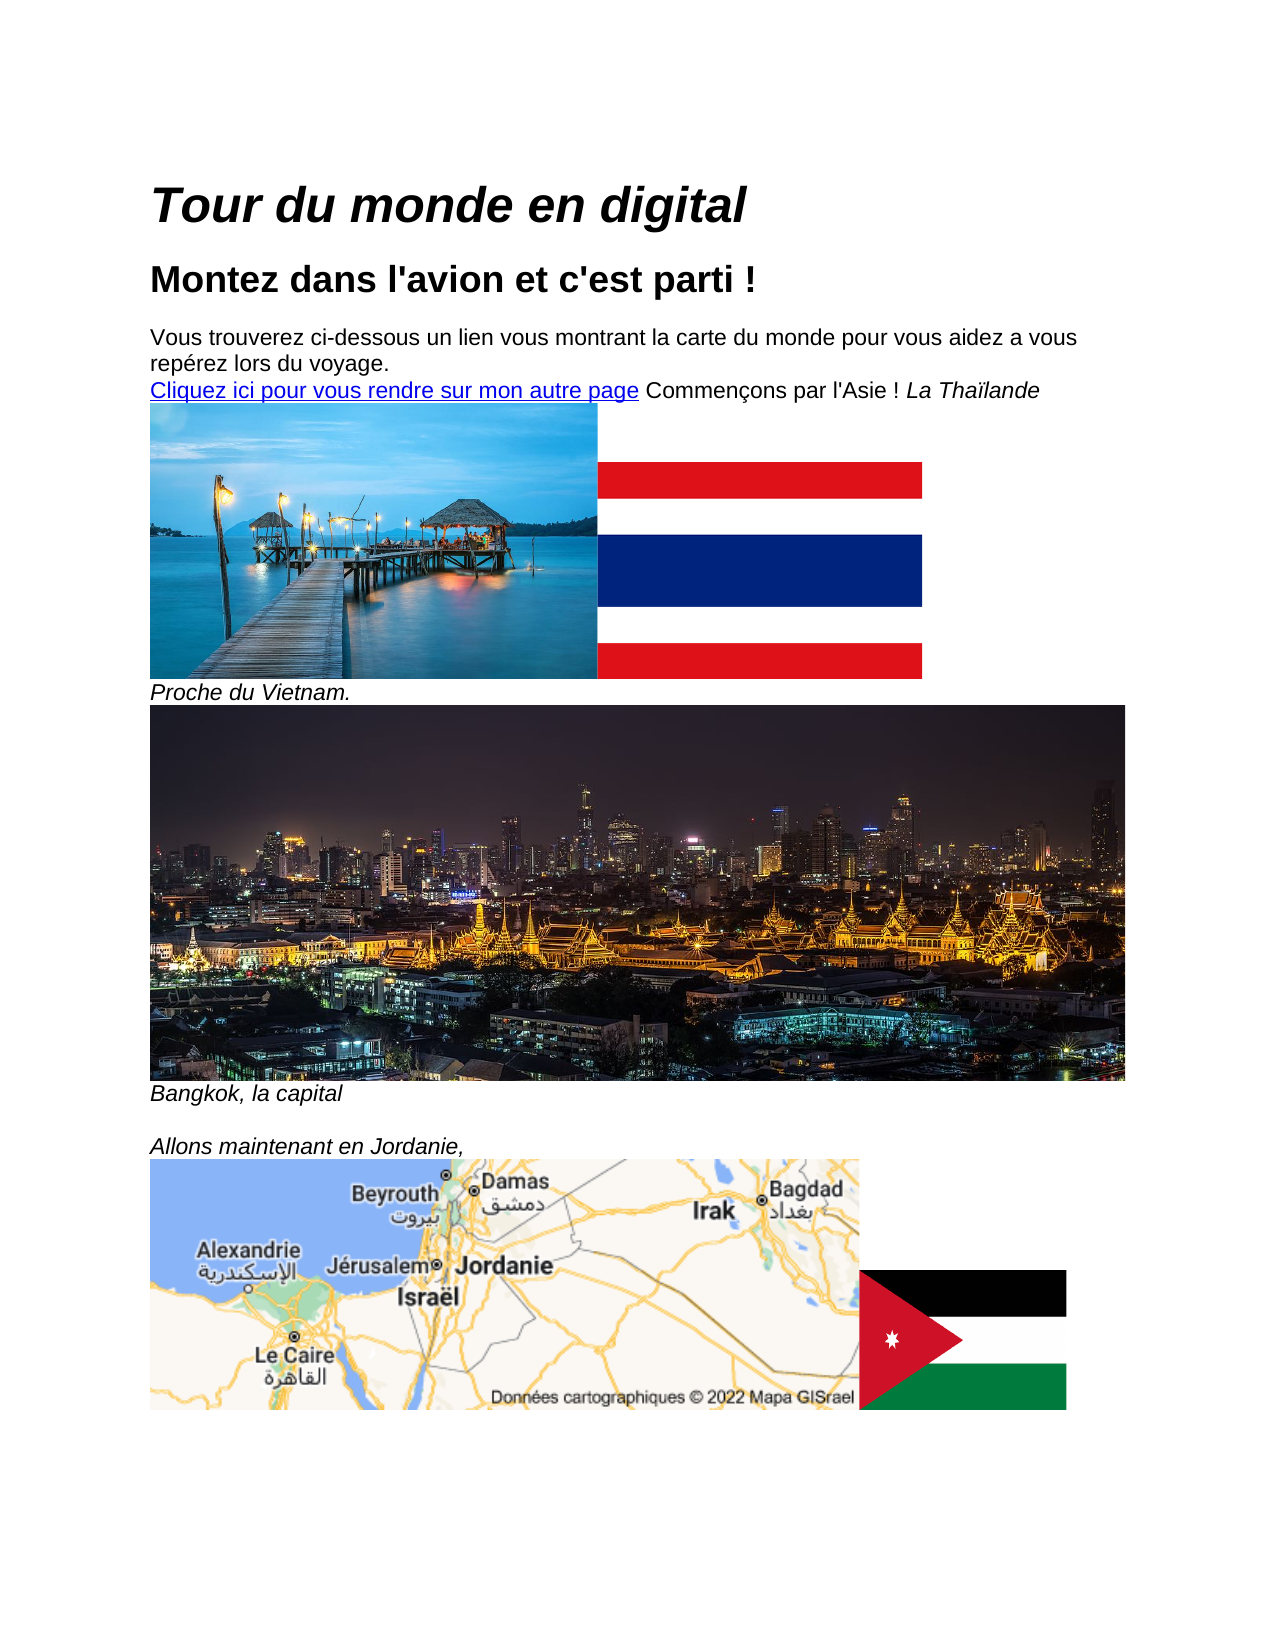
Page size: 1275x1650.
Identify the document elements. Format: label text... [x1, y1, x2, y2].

subtitle Tour du monde en digital [150, 175, 1125, 232]
picture [150, 705, 1125, 1081]
text Vous trouverez ci-dessous un lien vous montrant la carte du monde pour vous aidez a vous repérez lors du voyage. [150, 324, 1125, 377]
picture [150, 1159, 1067, 1410]
text Proche du Vietnam. [150, 679, 1125, 705]
picture [150, 403, 923, 679]
text Cliquez ici pour vous rendre sur mon autre page Commençons par l'Asie ! La Thaïlande [150, 377, 1125, 403]
text Allons maintenant en Jordanie, [150, 1133, 1125, 1159]
subtitle Montez dans l'avion et c'est parti ! [150, 257, 1125, 301]
text Bangkok, la capital [150, 1081, 1125, 1107]
